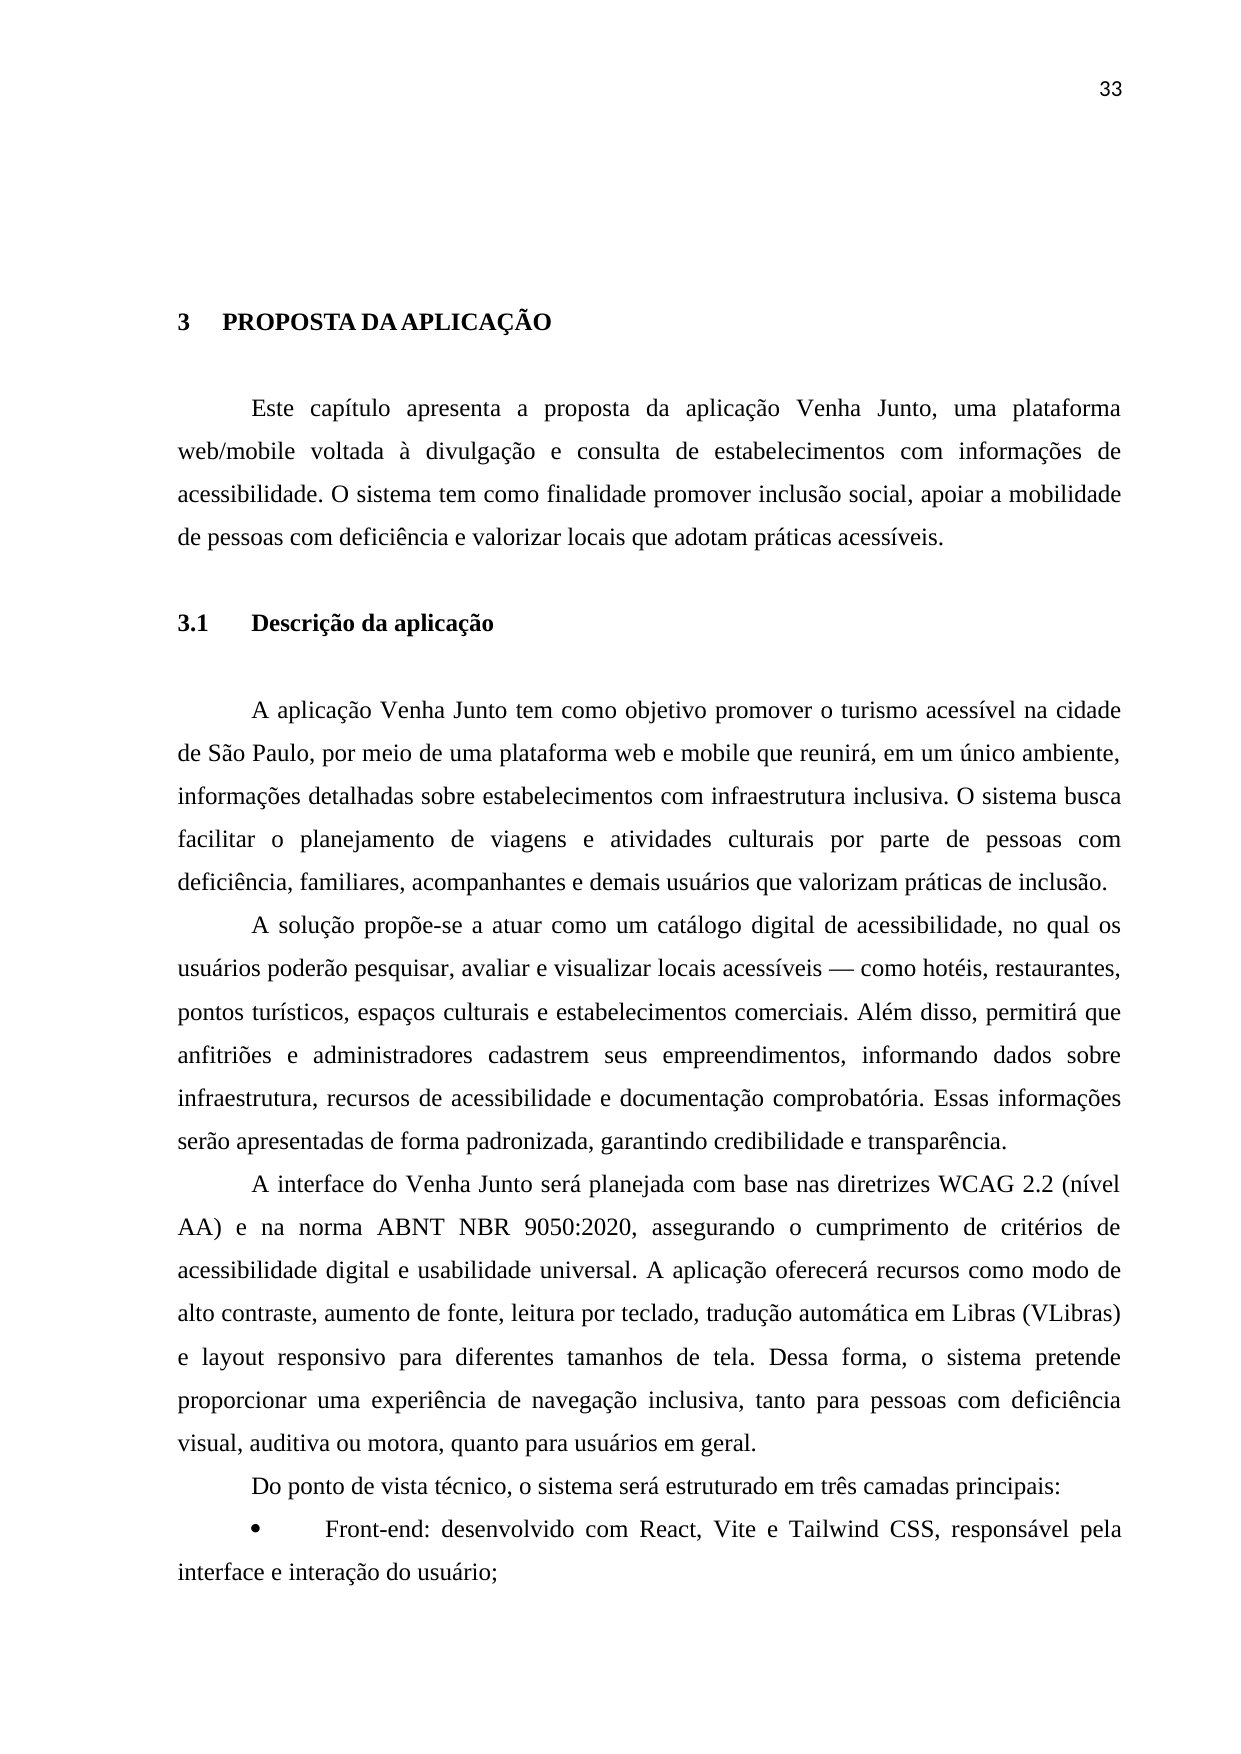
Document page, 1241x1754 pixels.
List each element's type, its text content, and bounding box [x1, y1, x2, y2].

text Este capítulo apresenta a proposta da aplicação Venha Junto, uma plataforma web/mobile voltada à divulgação e consulta de estabelecimentos com informações de acessibilidade. O sistema tem como finalidade promover inclusão social, apoiar a mobilidade de pessoas com deficiência e valorizar locais que adotam práticas acessíveis. [177, 393, 1122, 551]
text A solução propõe-se a atuar como um catálogo digital de acessibilidade, no qual os usuários poderão pesquisar, avaliar e visualizar locais acessíveis — como hotéis, restaurantes, pontos turísticos, espaços culturais e estabelecimentos comerciais. Além disso, permitirá que anfitriões e administradores cadastrem seus empreendimentos, informando dados sobre infraestrutura, recursos de acessibilidade e documentação comprobatória. Essas informações serão apresentadas de forma padronizada, garantindo credibilidade e transparência. [177, 910, 1122, 1155]
list Front-end: desenvolvido com React, Vite e Tailwind CSS, responsável pela interface e interação do usuário; [177, 1514, 1122, 1586]
text Do ponto de vista técnico, o sistema será estruturado em três camadas principais: [177, 1471, 1122, 1500]
subtitle Descrição da aplicação [177, 608, 1122, 637]
text A aplicação Venha Junto tem como objetivo promover o turismo acessível na cidade de São Paulo, por meio de uma plataforma web e mobile que reunirá, em um único ambiente, informações detalhadas sobre estabelecimentos com infraestrutura inclusiva. O sistema busca facilitar o planejamento de viagens e atividades culturais por parte de pessoas com deficiência, familiares, acompanhantes e demais usuários que valorizam práticas de inclusão. [177, 695, 1122, 896]
subtitle PROPOSTA DA APLICAÇÃO [177, 307, 1122, 335]
text A interface do Venha Junto será planejada com base nas diretrizes WCAG 2.2 (nível AA) e na norma ABNT NBR 9050:2020, assegurando o cumprimento de critérios de acessibilidade digital e usabilidade universal. A aplicação oferecerá recursos como modo de alto contraste, aumento de fonte, leitura por teclado, tradução automática em Libras (VLibras) e layout responsivo para diferentes tamanhos de tela. Dessa forma, o sistema pretende proporcionar uma experiência de navegação inclusiva, tanto para pessoas com deficiência visual, auditiva ou motora, quanto para usuários em geral. [177, 1169, 1122, 1457]
